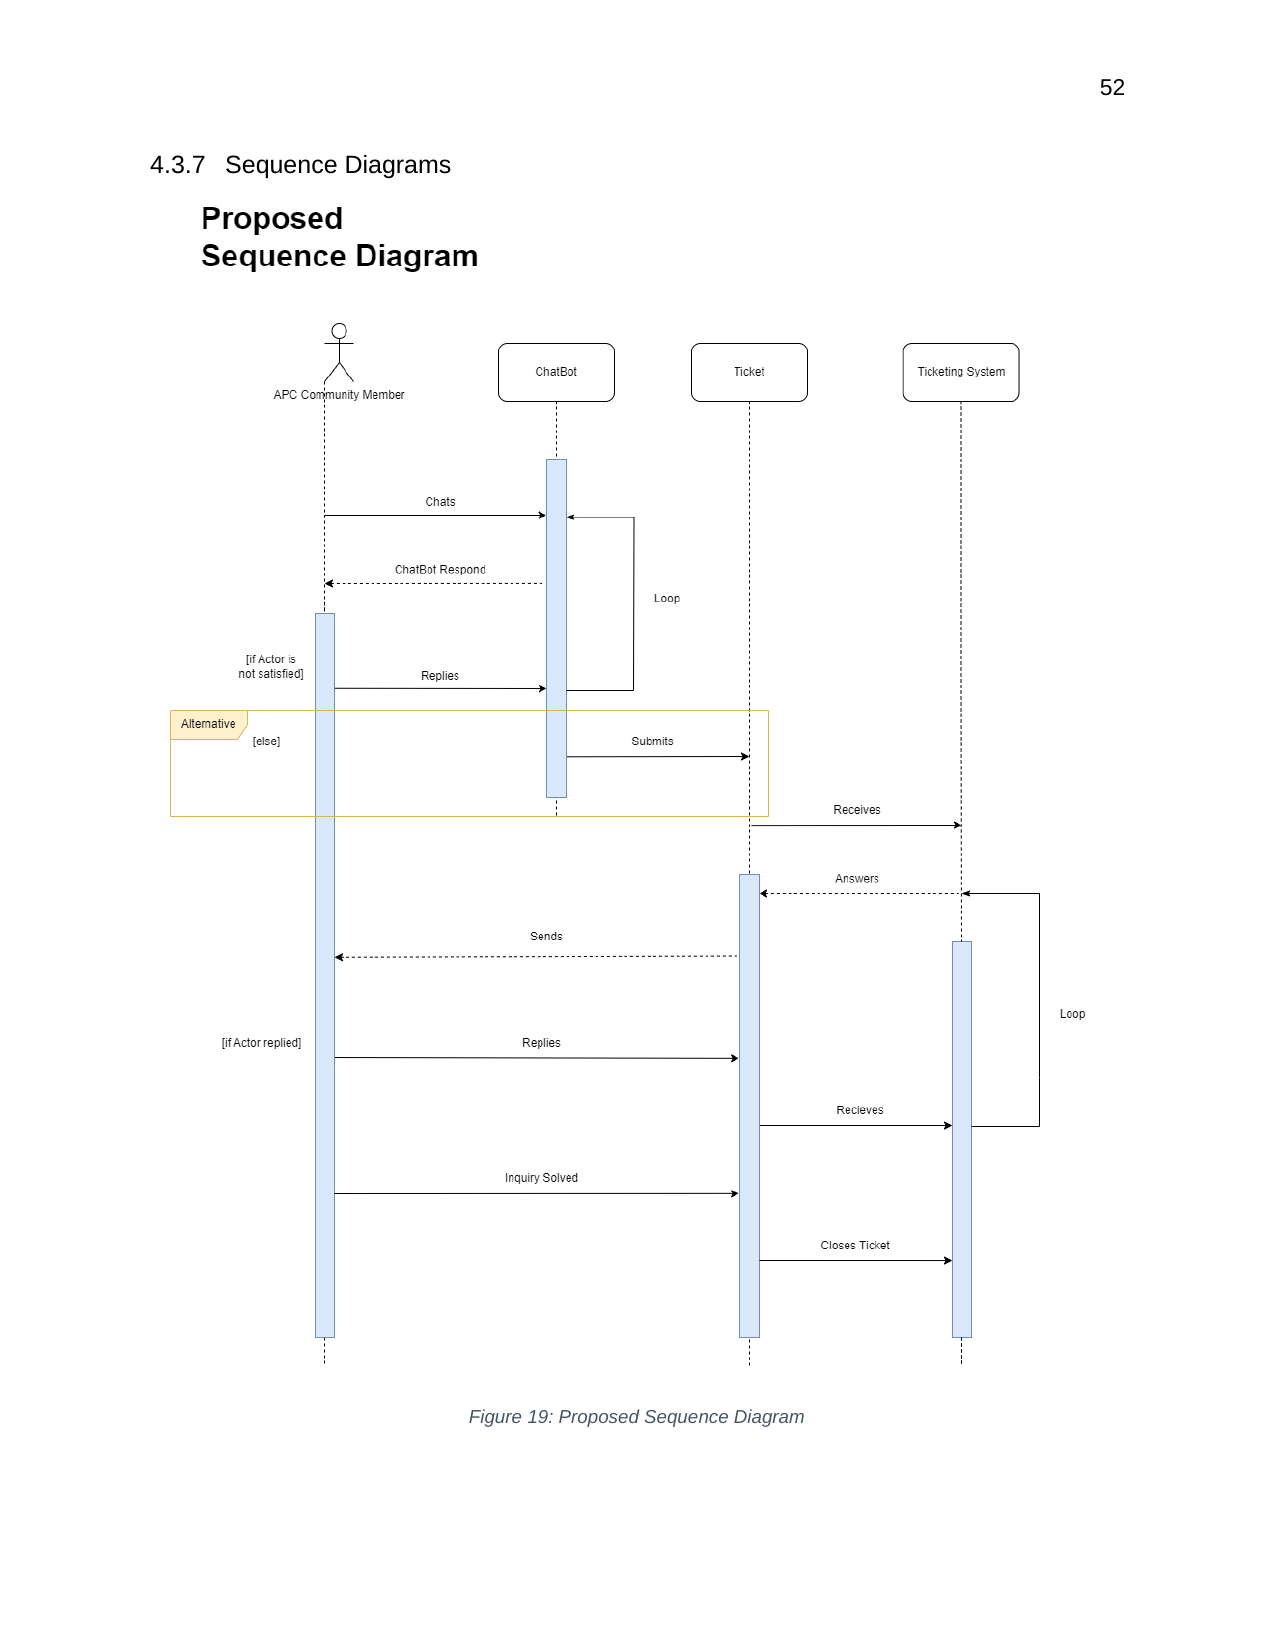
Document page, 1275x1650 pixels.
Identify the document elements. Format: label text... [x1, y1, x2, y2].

text Figure 19: Proposed Sequence Diagram [150, 1406, 1125, 1428]
subtitle Sequence Diagrams [150, 150, 1125, 179]
picture [150, 181, 1125, 1388]
